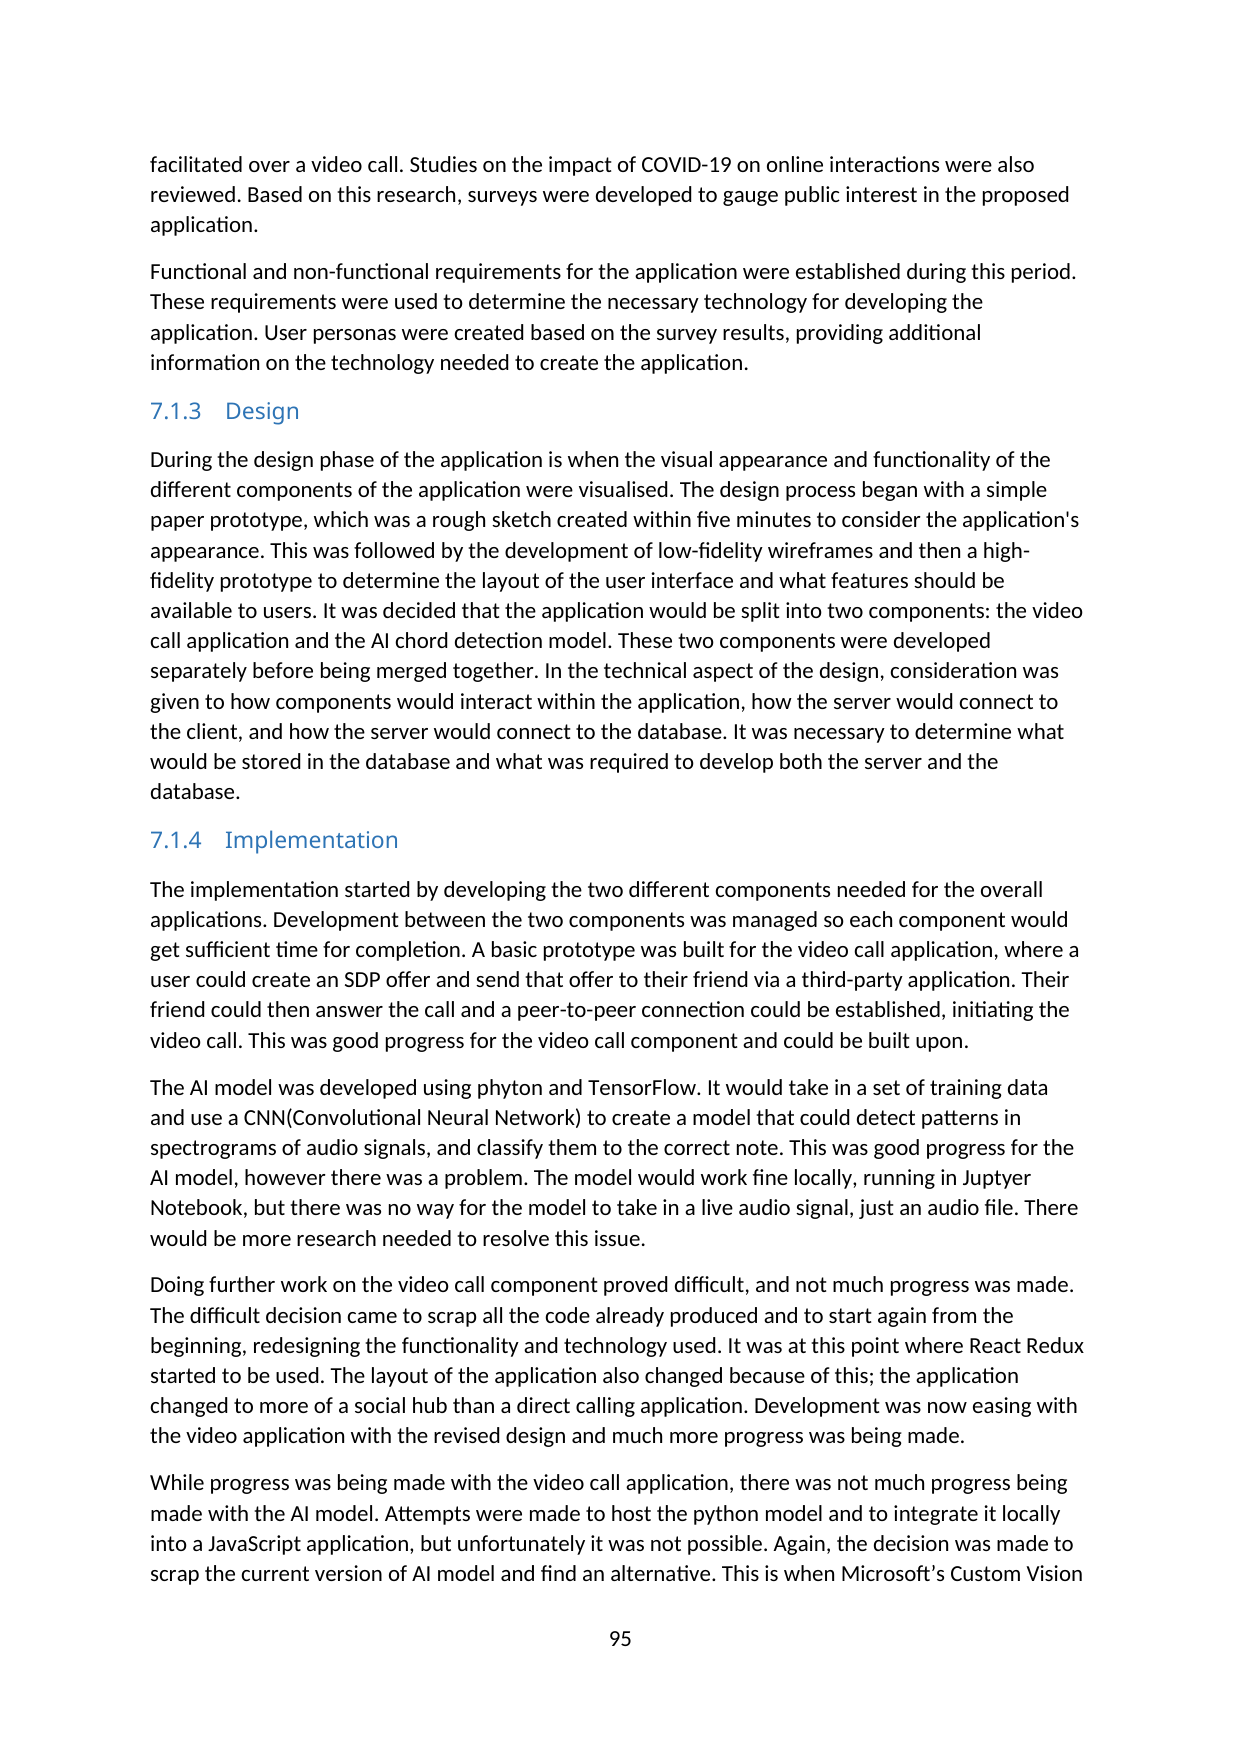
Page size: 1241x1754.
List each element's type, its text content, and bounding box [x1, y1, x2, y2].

text During the design phase of the application is when the visual appearance and functionality of the different components of the application were visualised. The design process began with a simple paper prototype, which was a rough sketch created within five minutes to consider the application's appearance. This was followed by the development of low-fidelity wireframes and then a high-fidelity prototype to determine the layout of the user interface and what features should be available to users. It was decided that the application would be split into two components: the video call application and the AI chord detection model. These two components were developed separately before being merged together. In the technical aspect of the design, consideration was given to how components would interact within the application, how the server would connect to the client, and how the server would connect to the database. It was necessary to determine what would be stored in the database and what was required to develop both the server and the database. [150, 445, 1090, 806]
text Functional and non-functional requirements for the application were established during this period. These requirements were used to determine the necessary technology for developing the application. User personas were created based on the survey results, providing additional information on the technology needed to create the application. [150, 257, 1090, 376]
text The AI model was developed using phyton and TensorFlow. It would take in a set of training data and use a CNN(Convolutional Neural Network) to create a model that could detect patterns in spectrograms of audio signals, and classify them to the correct note. This was good progress for the AI model, however there was a problem. The model would work fine locally, running in Juptyer Notebook, but there was no way for the model to take in a live audio signal, just an audio file. There would be more research needed to resolve this issue. [150, 1073, 1090, 1252]
subtitle Implementation [150, 824, 1090, 856]
text The implementation started by developing the two different components needed for the overall applications. Development between the two components was managed so each component would get sufficient time for completion. A basic prototype was built for the video call application, where a user could create an SDP offer and send that offer to their friend via a third-party application. Their friend could then answer the call and a peer-to-peer connection could be established, initiating the video call. This was good progress for the video call component and could be built upon. [150, 875, 1090, 1054]
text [150, 1468, 1090, 1587]
subtitle Design [150, 395, 1090, 426]
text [150, 150, 1090, 238]
text Doing further work on the video call component proved difficult, and not much progress was made. The difficult decision came to scrap all the code already produced and to start again from the beginning, redesigning the functionality and technology used. It was at this point where React Redux started to be used. The layout of the application also changed because of this; the application changed to more of a social hub than a direct calling application. Development was now easing with the video application with the revised design and much more progress was being made. [150, 1271, 1090, 1450]
